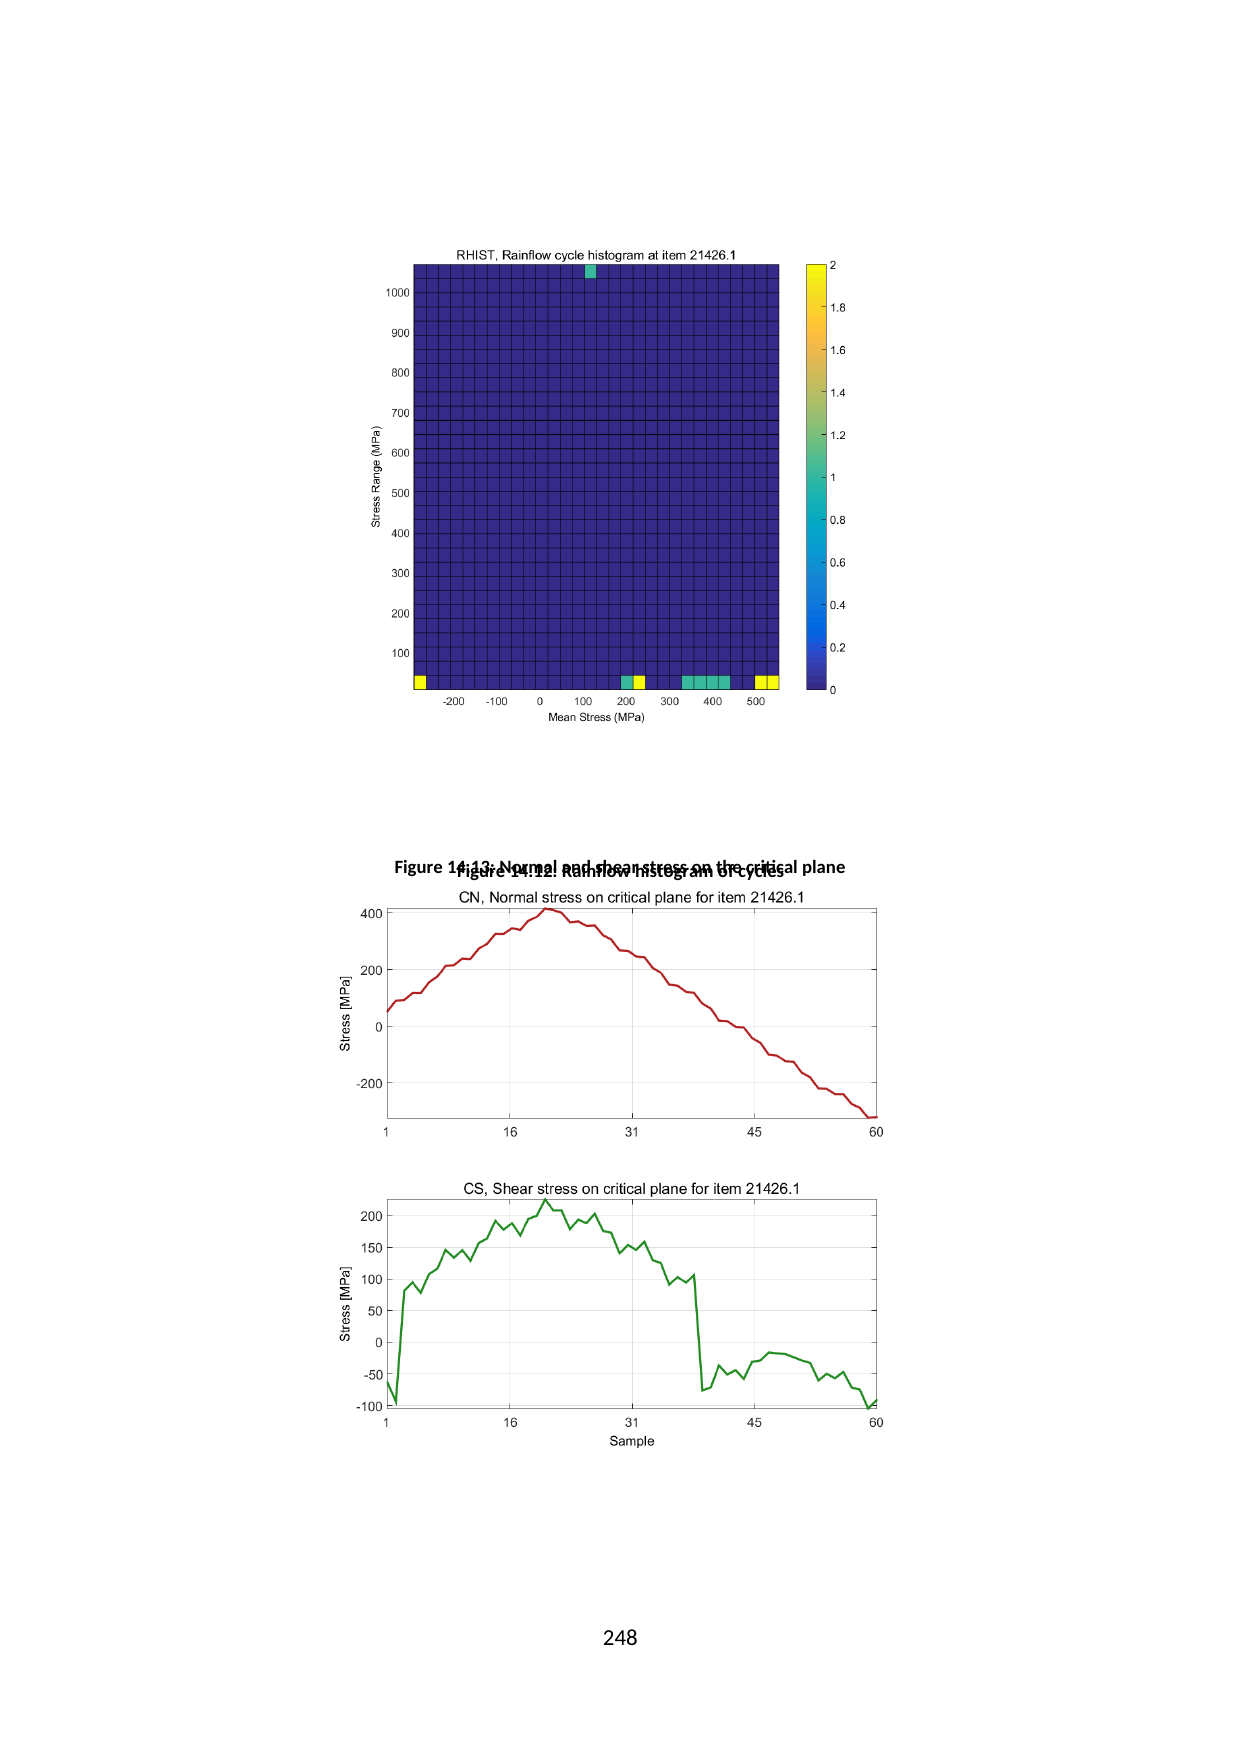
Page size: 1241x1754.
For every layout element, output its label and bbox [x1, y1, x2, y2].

picture [725, 862, 767, 871]
picture [305, 862, 936, 1476]
picture [353, 225, 889, 747]
